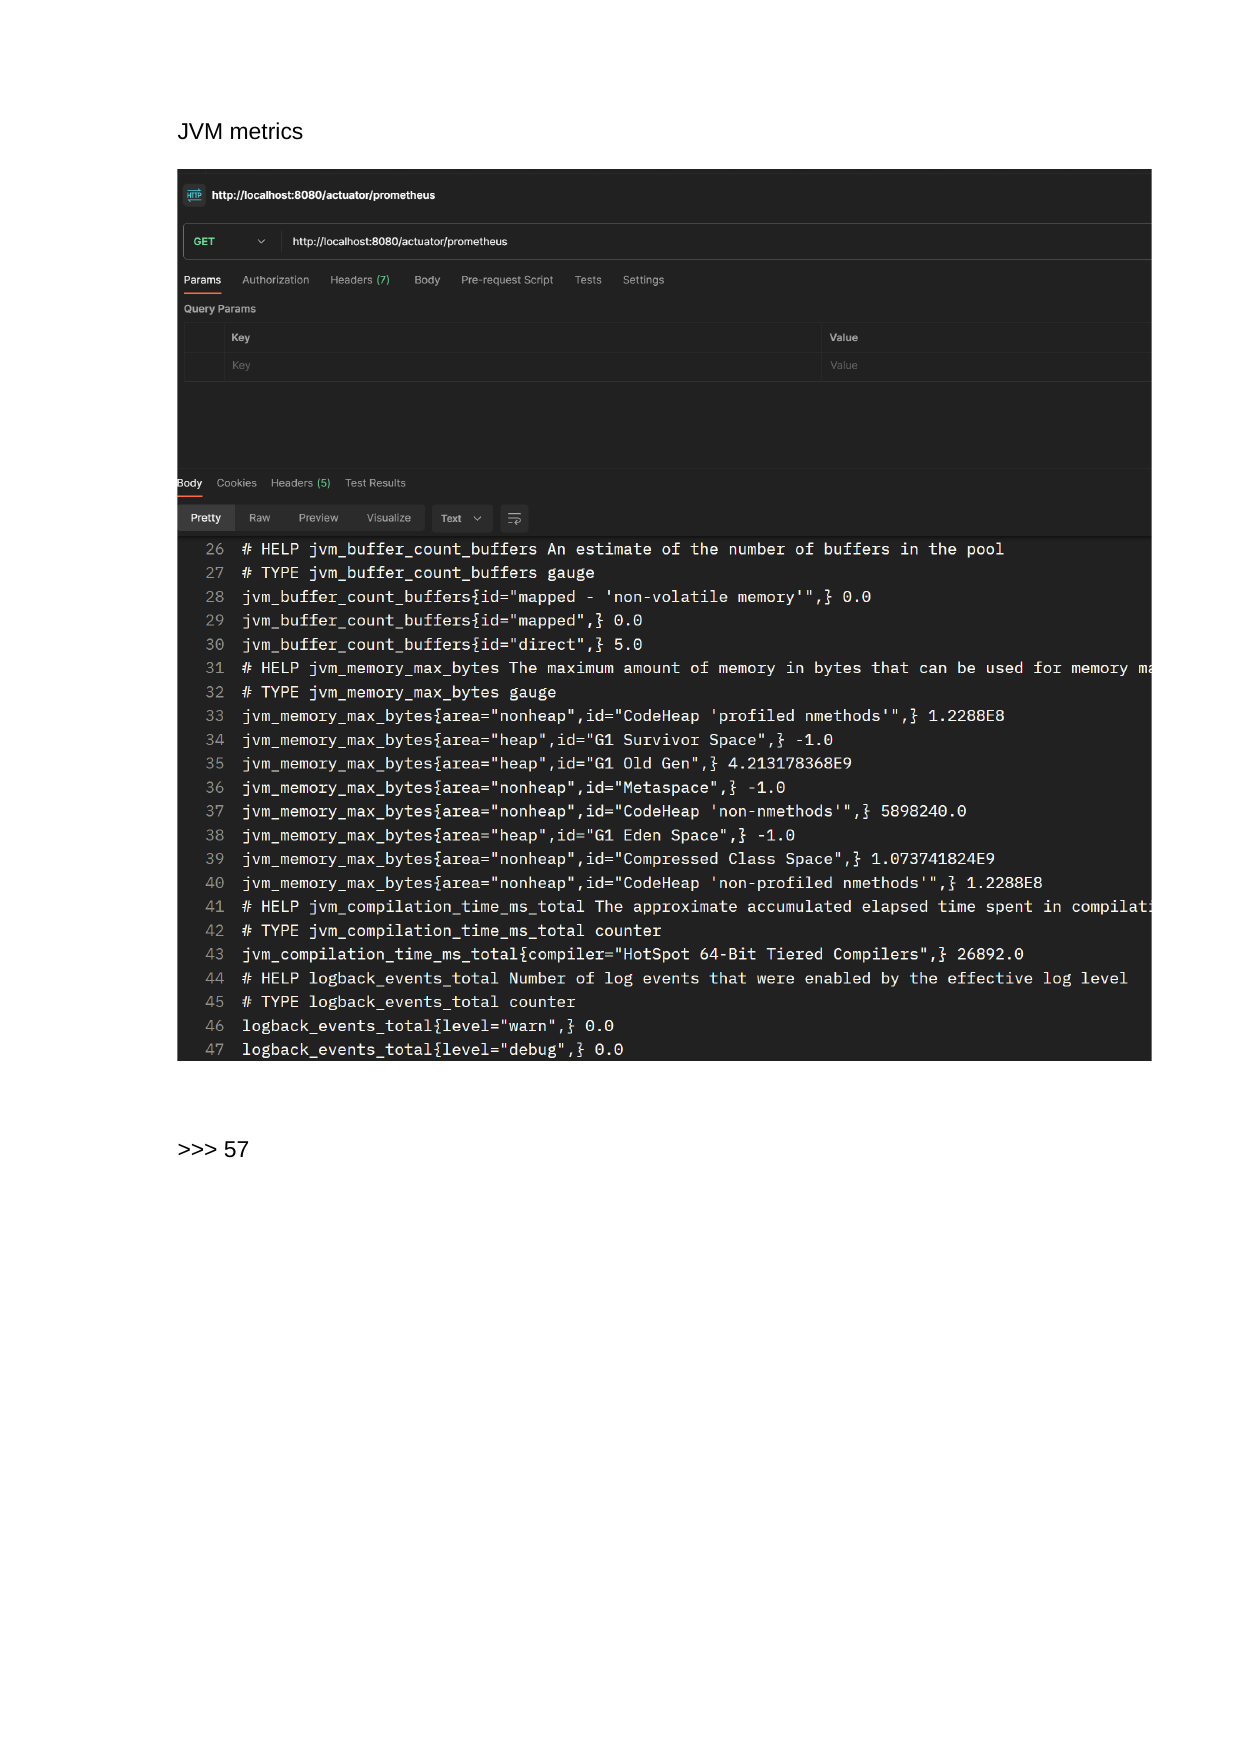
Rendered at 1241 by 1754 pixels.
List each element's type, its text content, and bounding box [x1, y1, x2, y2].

picture [177, 169, 1152, 1061]
text JVM metrics [177, 118, 1152, 144]
text >>> 57 [177, 1136, 1152, 1162]
